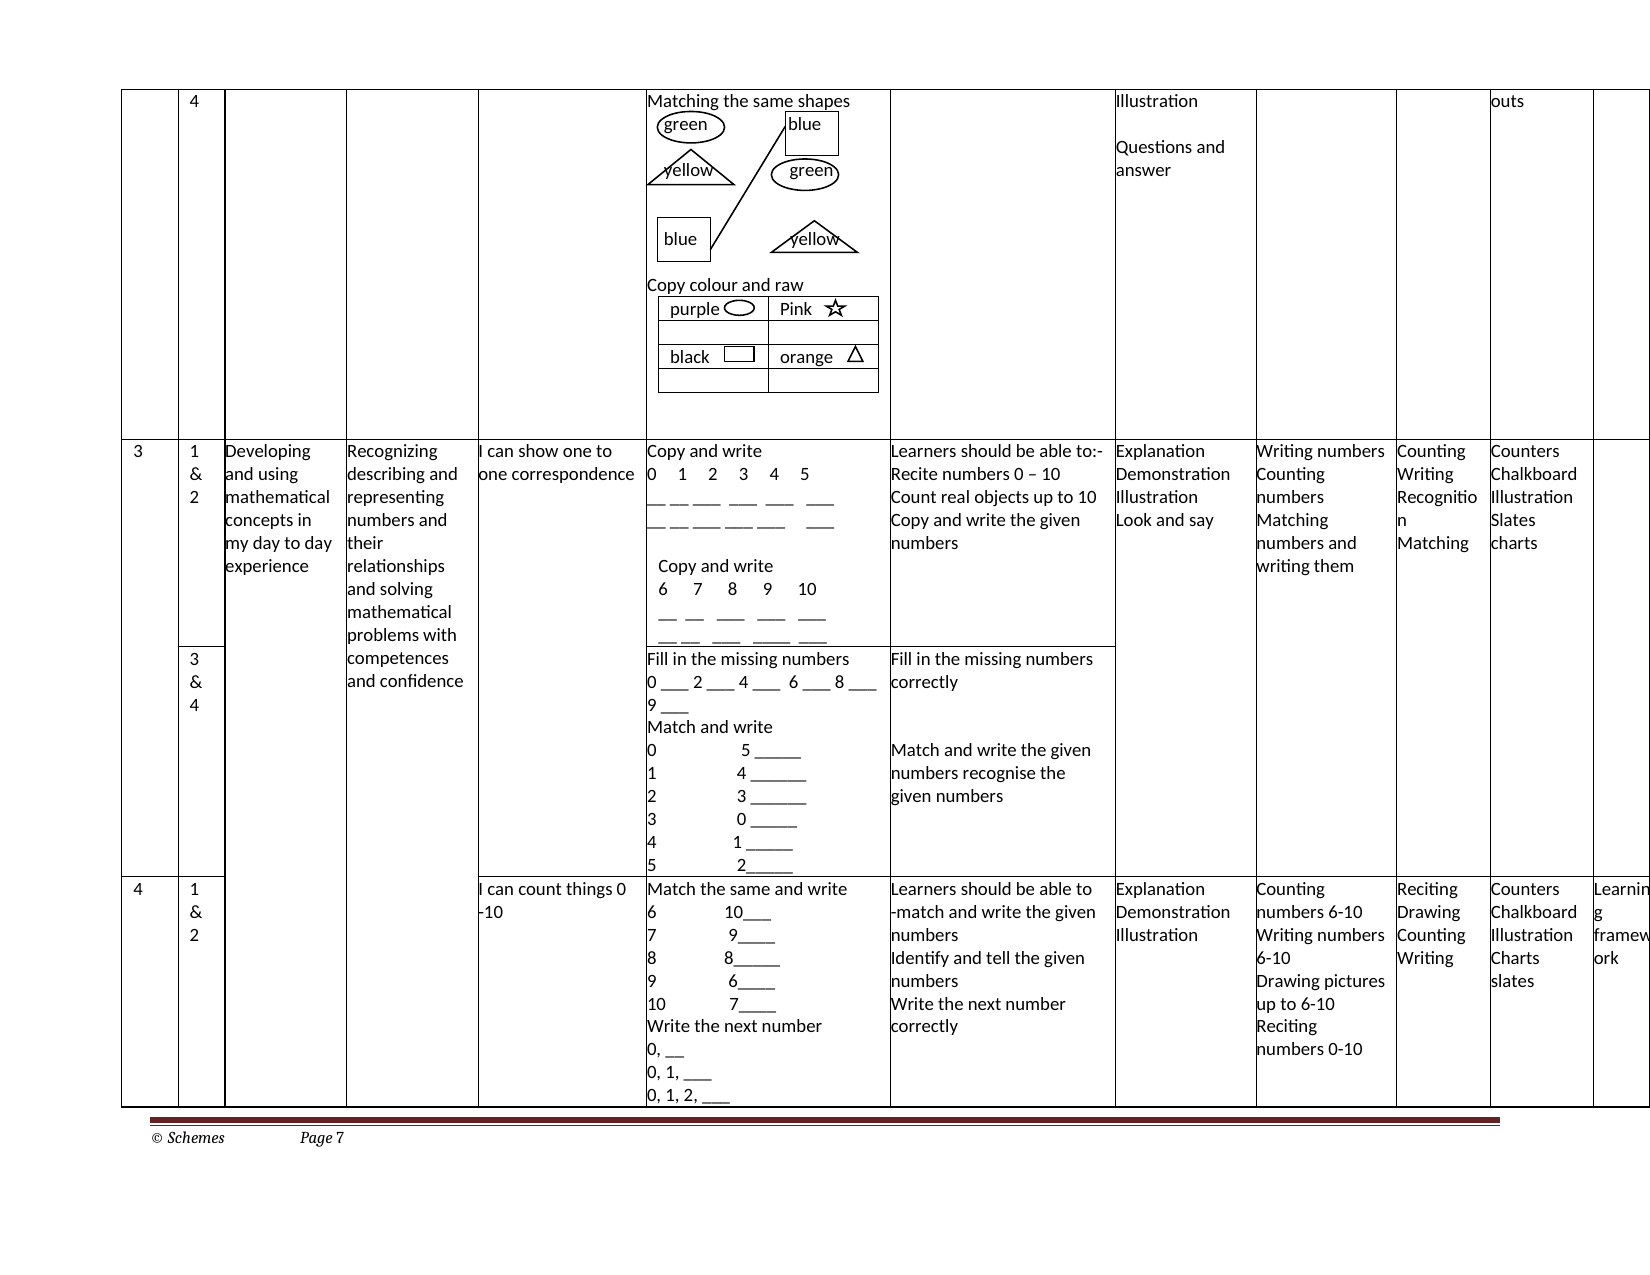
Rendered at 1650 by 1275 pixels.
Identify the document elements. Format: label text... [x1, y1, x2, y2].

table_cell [647, 877, 890, 1106]
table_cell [1257, 877, 1396, 1106]
table_cell 1 & 2 [179, 877, 224, 1106]
table_cell 1 & 2 [179, 440, 224, 646]
table_cell 4 [122, 877, 178, 1106]
table_cell Learners should be able to:- Recite numbers 0 – 10 Count real objects up to 10 Copy and write the given numbers [891, 440, 1115, 646]
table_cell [1491, 877, 1593, 1106]
table_cell Counting Writing Recognition Matching [1397, 440, 1490, 876]
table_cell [1116, 877, 1256, 1106]
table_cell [647, 90, 890, 439]
table_cell Learning framework [1594, 877, 1649, 1106]
table_cell Recognizing describing and representing numbers and their relationships and solving mathematical problems with competences and confidence [347, 440, 478, 1106]
table_cell Copy and write 0 1 2 3 4 5 __ __ ___ ___ ___ ___ __ __ ___ ___ ___ ___ Copy and write 6 7 8 9 10 __ __ ___ ___ ___ __ __ ___ ____ ___ [647, 440, 890, 646]
table_cell [1594, 440, 1649, 876]
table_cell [891, 877, 1115, 1106]
table_cell 3 & 4 [179, 90, 224, 439]
table_cell Fill in the missing numbers 0 ___ 2 ___ 4 ___ 6 ___ 8 ___ 9 ___ Match and write 0 5 _____ 1 4 ______ 2 3 ______ 3 0 _____ 4 1 _____ 5 2_____ [647, 647, 890, 876]
table_cell Developing and using mathematical concepts in my day to day experience [226, 440, 346, 1106]
table_cell Writing numbers Counting numbers Matching numbers and writing them [1257, 440, 1396, 876]
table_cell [479, 877, 646, 1106]
table_cell Counters Chalkboard Illustration Slates charts [1491, 440, 1593, 876]
table_cell 3 & 4 [179, 647, 224, 876]
table_cell I can show one to one correspondence [479, 440, 646, 876]
table_cell Fill in the missing numbers correctly Match and write the given numbers recognise the given numbers [891, 647, 1115, 876]
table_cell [1397, 877, 1490, 1106]
table_cell Explanation Demonstration Illustration Look and say [1116, 440, 1256, 876]
table_cell 3 [122, 440, 178, 876]
